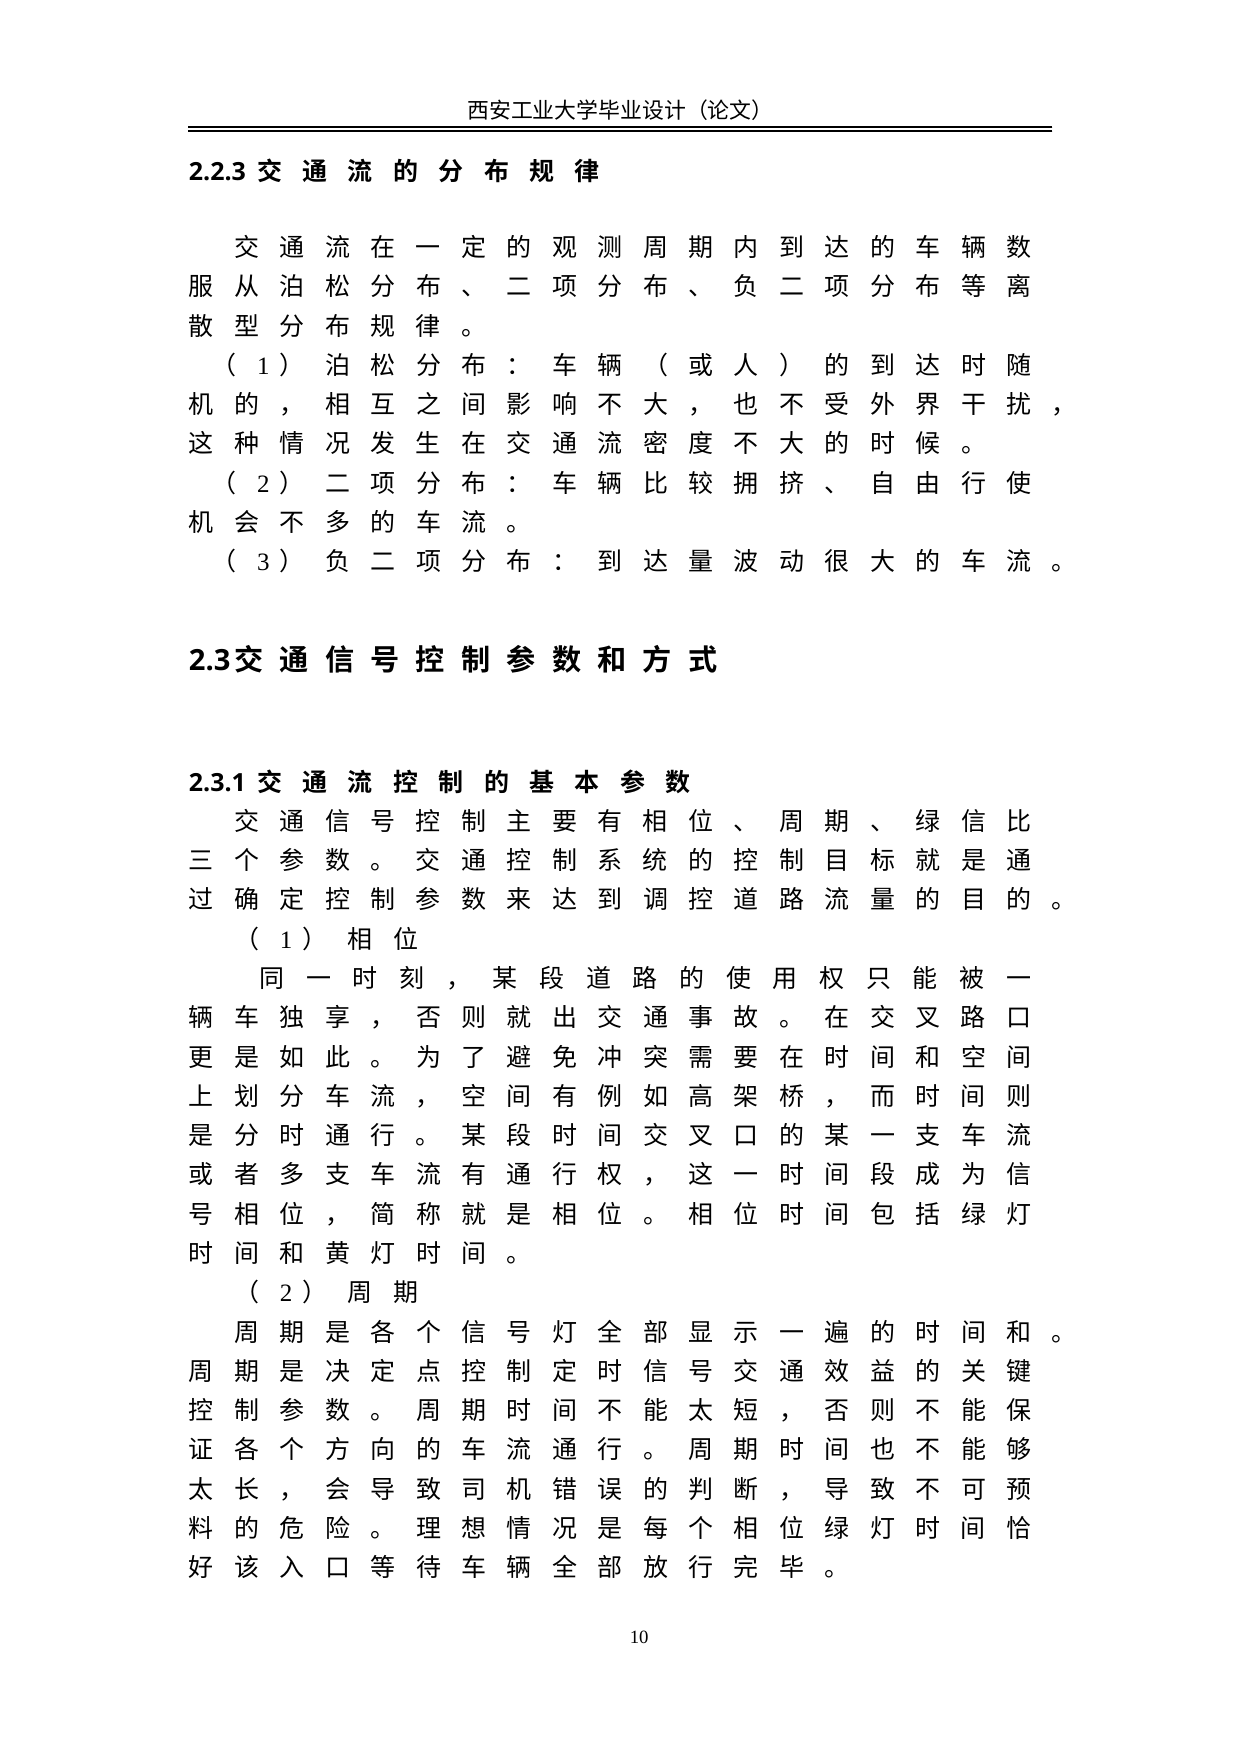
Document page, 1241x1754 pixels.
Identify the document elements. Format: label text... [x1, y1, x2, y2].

text 2.3交通信号控制参数和方式 [189, 619, 1052, 697]
text 周期是各个信号灯全部显示一遍的时间和。周期是决定点控制定时信号交通效益的关键控制参数。周期时间不能太短，否则不能保证各个方向的车流通行。周期时间也不能够太长，会导致司机错误的判断，导致不可预料的危险。理想情况是每个相位绿灯时间恰好该入口等待车辆全部放行完毕。 [189, 1311, 1052, 1585]
text 2.2.3交通流的分布规律 [189, 150, 1052, 190]
text （1）相位 [189, 918, 1052, 957]
text 交通流在一定的观测周期内到达的车辆数服从泊松分布、二项分布、负二项分布等离散型分布规律。 （1）泊松分布：车辆（或人）的到达时随机的，相互之间影响不大，也不受外界干扰，这种情况发生在交通流密度不大的时候。 （2）二项分布：车辆比较拥挤、自由行使机会不多的车流。 （3）负二项分布：到达量波动很大的车流。 [189, 226, 1052, 619]
text 2.3.1交通流控制的基本参数 [189, 761, 1052, 800]
text 交通信号控制主要有相位、周期、绿信比三个参数。交通控制系统的控制目标就是通过确定控制参数来达到调控道路流量的目的。 [189, 800, 1052, 918]
text （2）周期 [189, 1271, 1052, 1311]
text 同一时刻，某段道路的使用权只能被一辆车独享，否则就出交通事故。在交叉路口更是如此。为了避免冲突需要在时间和空间上划分车流，空间有例如高架桥，而时间则是分时通行。某段时间交叉口的某一支车流或者多支车流有通行权，这一时间段成为信号相位，简称就是相位。相位时间包括绿灯时间和黄灯时间。 [189, 957, 1052, 1271]
